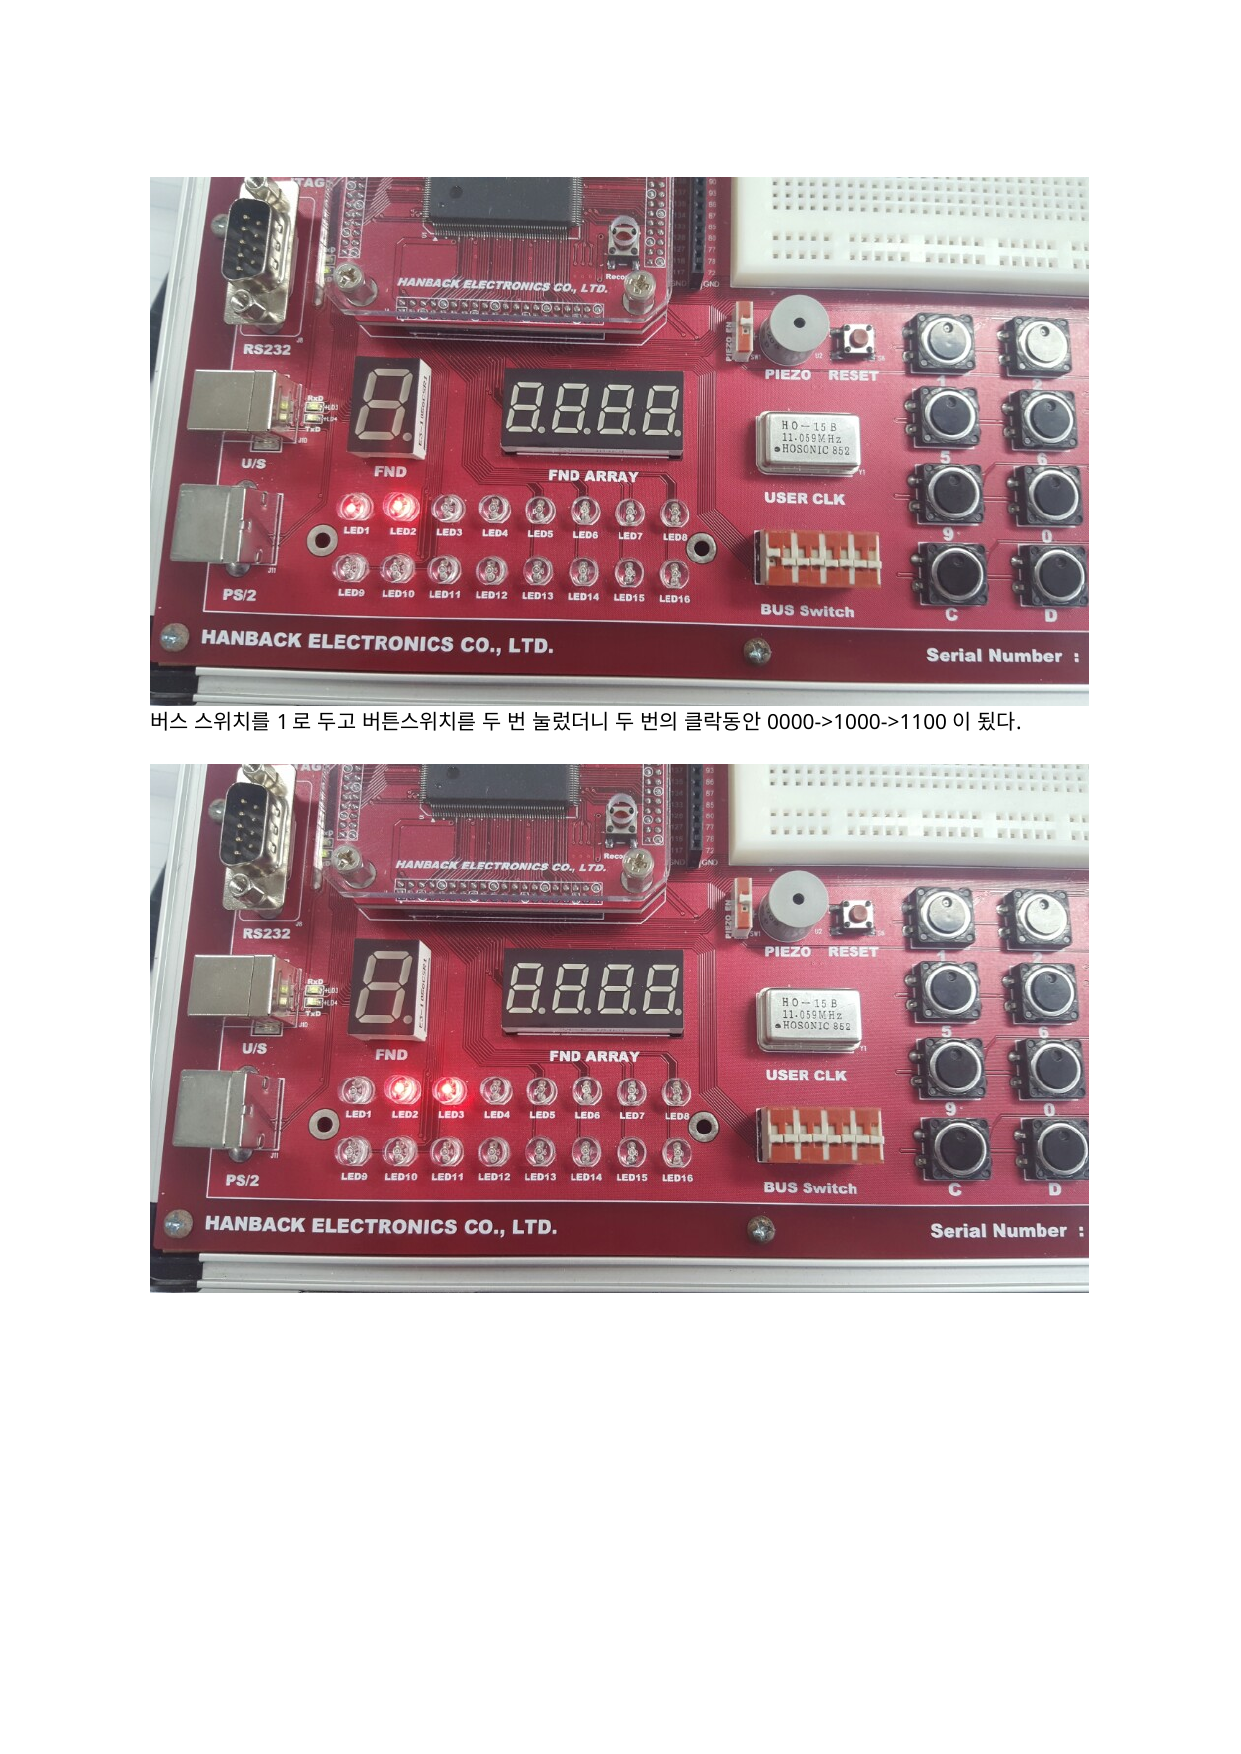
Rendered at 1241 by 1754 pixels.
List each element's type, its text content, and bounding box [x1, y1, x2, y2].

picture [150, 764, 1089, 1293]
picture [150, 177, 1089, 706]
text 버스 스위치를 1로 두고 버튼스위치륻 두 번 눌렀더니 두 번의 클락동안 0000->1000->1100 이 됬다. [150, 705, 1090, 736]
